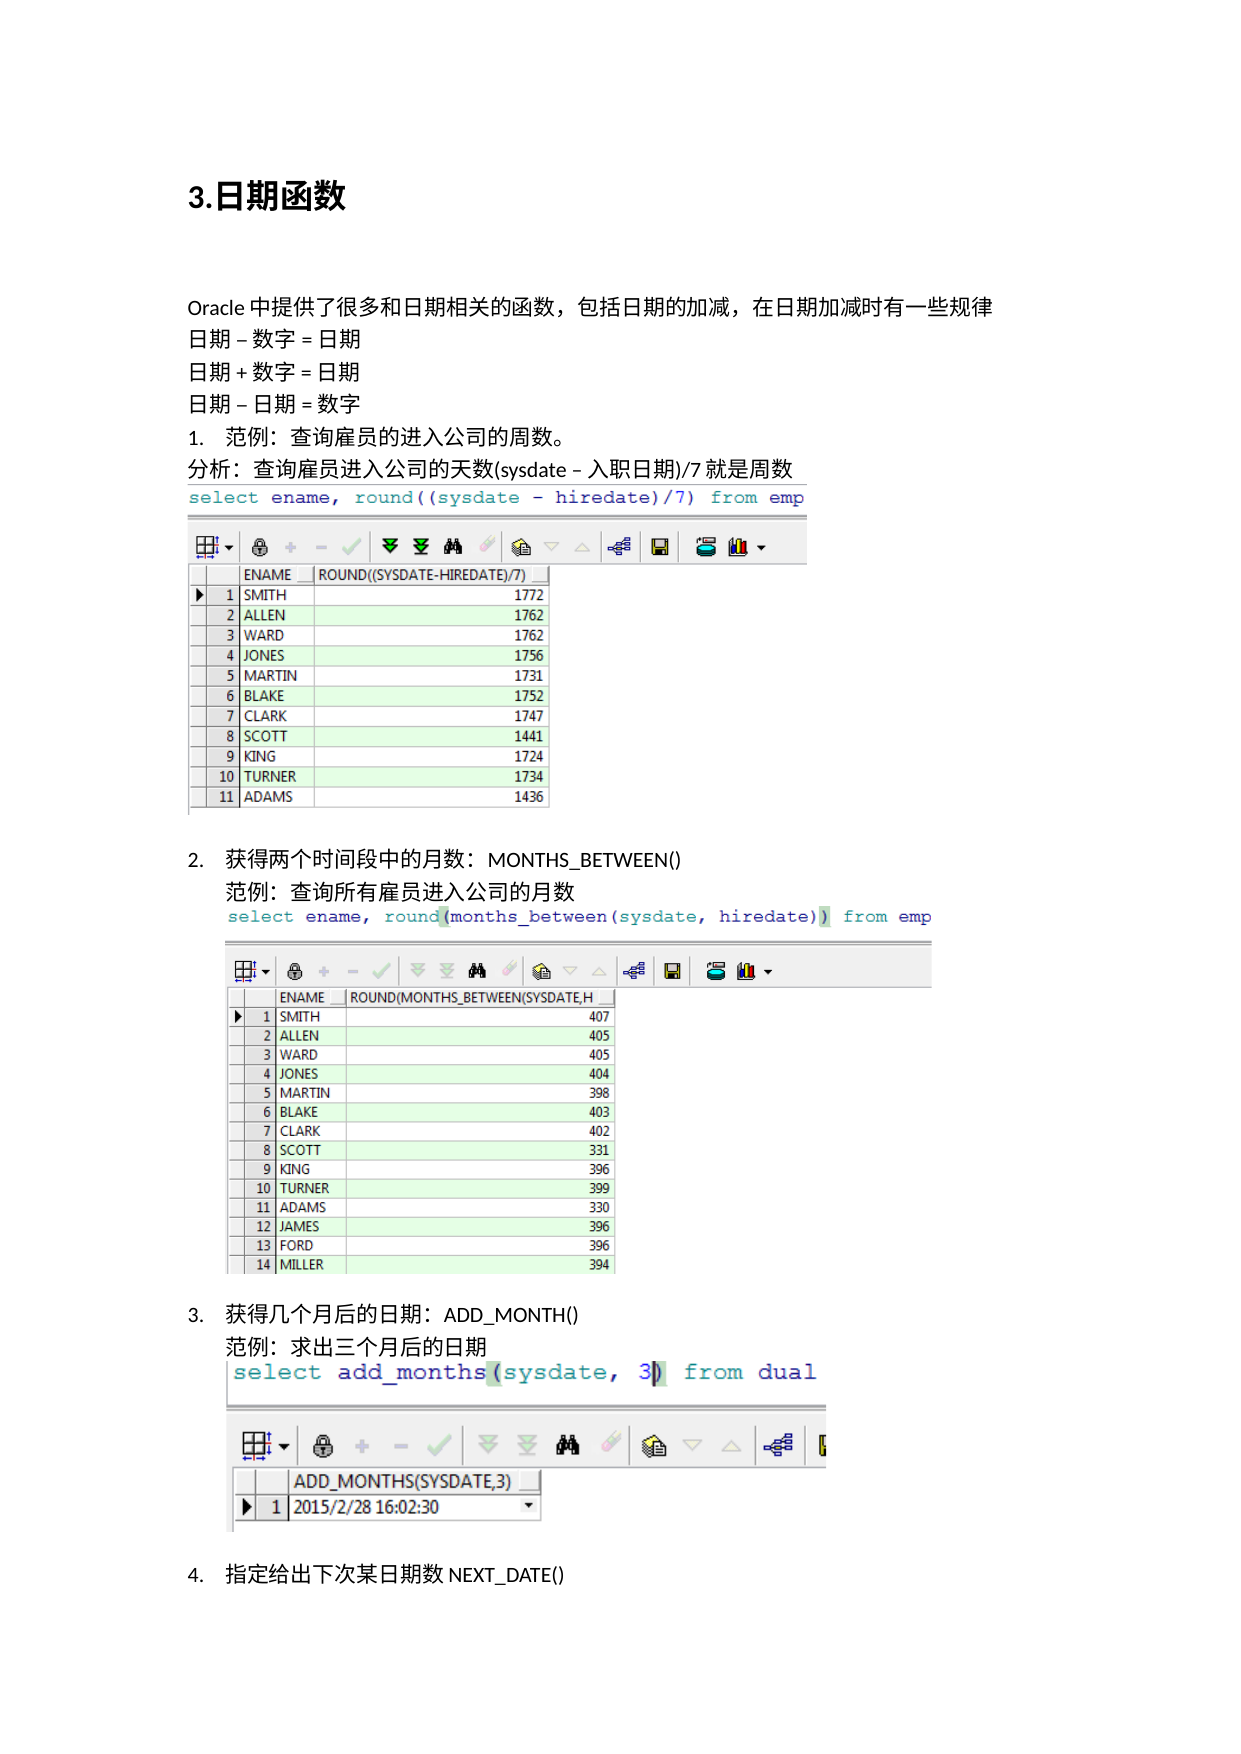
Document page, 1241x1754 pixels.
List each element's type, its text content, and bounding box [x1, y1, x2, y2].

list 范例：查询雇员的进入公司的周数。 [187, 419, 1053, 452]
text 日期 – 数字 = 日期 [187, 322, 1053, 354]
text Oracle中提供了很多和日期相关的函数，包括日期的加减，在日期加减时有一些规律 [187, 289, 1053, 322]
text 日期 + 数字 = 日期 [187, 354, 1053, 387]
list 获得两个时间段中的月数：MONTHS_BETWEEN() [187, 842, 1053, 874]
subtitle 3.日期函数 [187, 162, 1053, 227]
text 日期 – 日期 = 数字 [187, 387, 1053, 419]
list 范例：查询所有雇员进入公司的月数 [225, 874, 1053, 907]
list 获得几个月后的日期：ADD_MONTH() [187, 1297, 1053, 1329]
picture [225, 906, 932, 1274]
list 指定给出下次某日期数NEXT_DATE() [187, 1557, 1053, 1589]
text 分析：查询雇员进入公司的天数(sysdate – 入职日期)/7就是周数 [187, 452, 1053, 484]
picture [187, 484, 807, 815]
list 范例：求出三个月后的日期 [225, 1329, 1053, 1362]
picture [225, 1361, 827, 1532]
